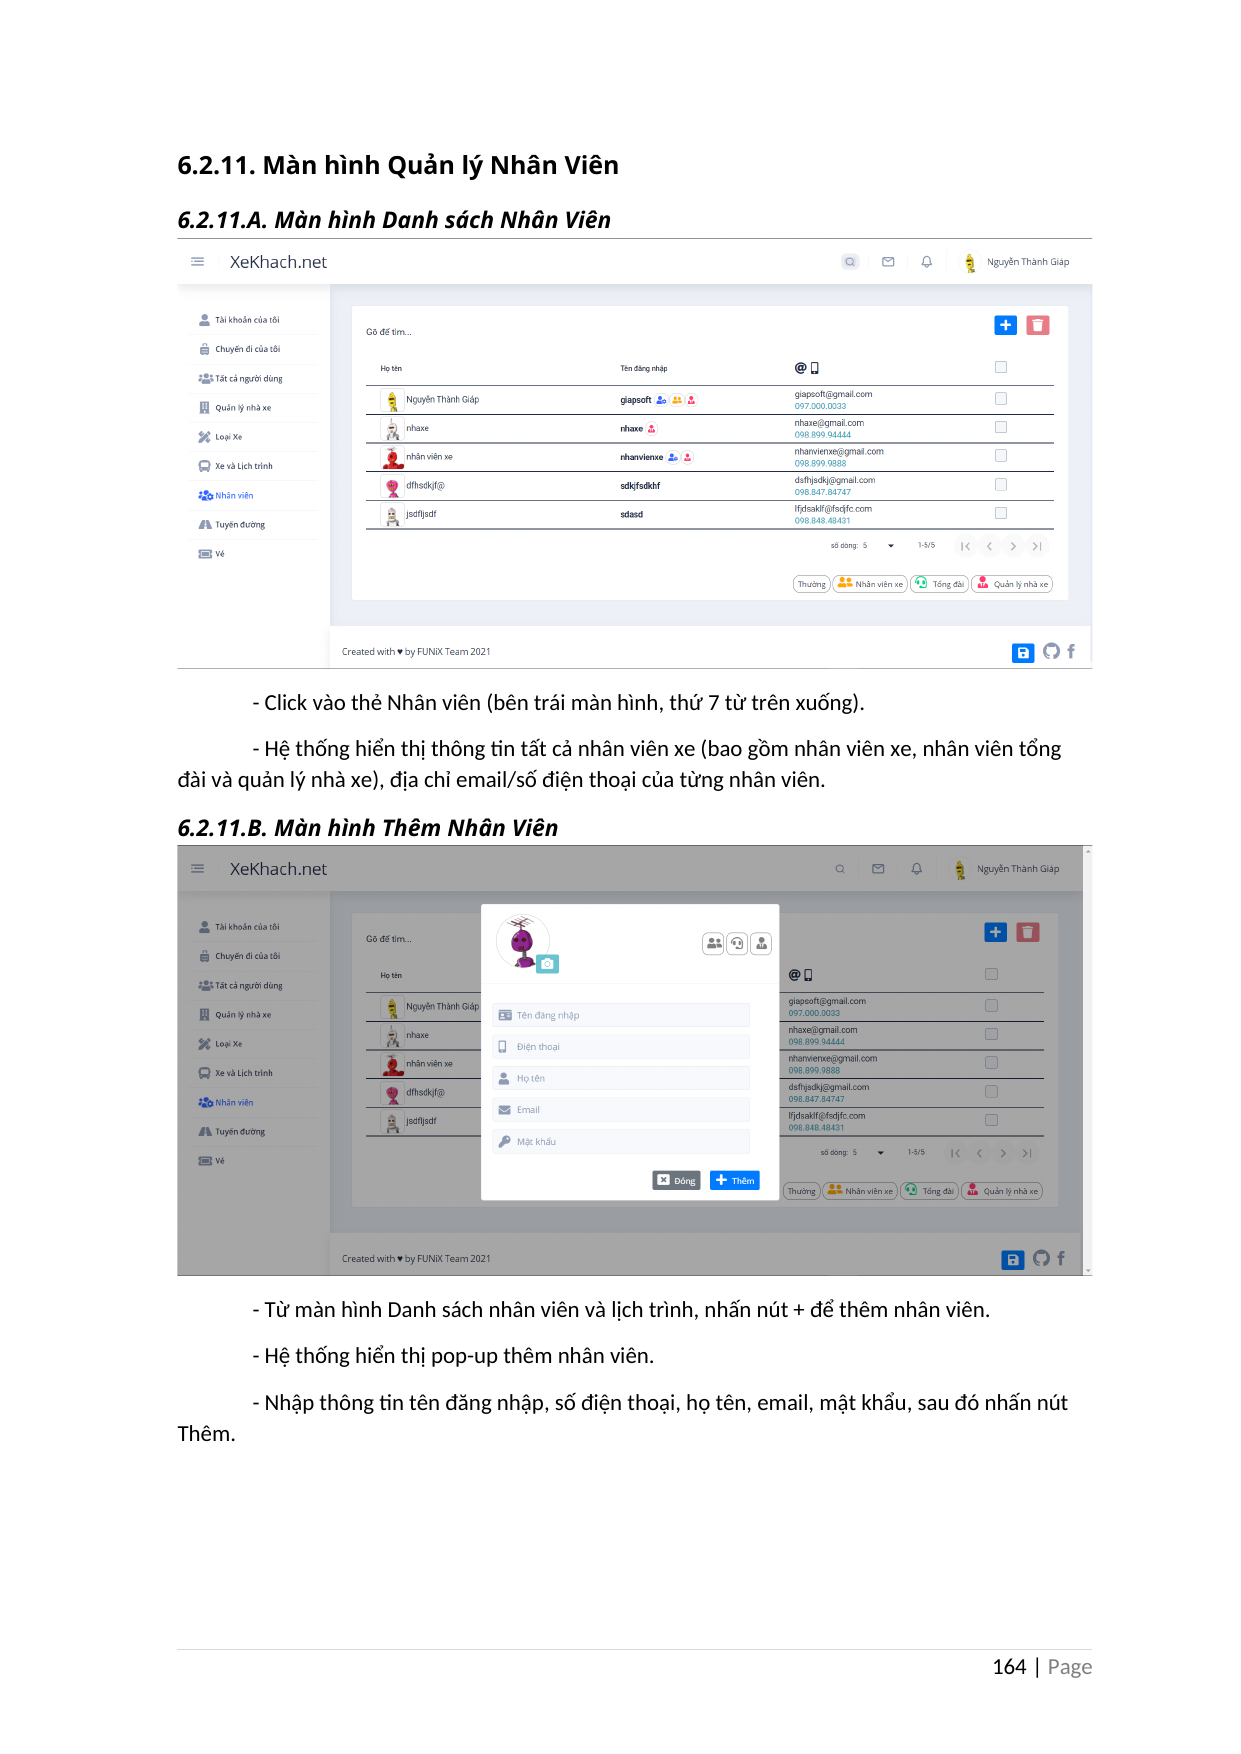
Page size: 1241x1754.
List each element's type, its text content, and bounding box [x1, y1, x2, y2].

text - Từ màn hình Danh sách nhân viên và lịch trình, nhấn nút + để thêm nhân viên. [177, 1295, 1092, 1323]
subtitle 6.2.11.B. Màn hình Thêm Nhân Viên [177, 812, 1092, 843]
text - Hệ thống hiển thị thông tin tất cả nhân viên xe (bao gồm nhân viên xe, nhân viên tổng đài và quản lý nhà xe), địa chỉ email/số điện thoại của từng nhân viên. [177, 734, 1092, 793]
text - Nhập thông tin tên đăng nhập, số điện thoại, họ tên, email, mật khẩu, sau đó nhấn nút Thêm. [177, 1388, 1092, 1447]
text - Click vào thẻ Nhân viên (bên trái màn hình, thứ 7 từ trên xuống). [177, 688, 1092, 716]
subtitle 6.2.11.A. Màn hình Danh sách Nhân Viên [177, 204, 1092, 236]
text - Hệ thống hiển thị pop-up thêm nhân viên. [177, 1342, 1092, 1369]
picture [177, 845, 1093, 1276]
subtitle 6.2.11. Màn hình Quản lý Nhân Viên [177, 148, 1092, 182]
picture [177, 238, 1093, 669]
